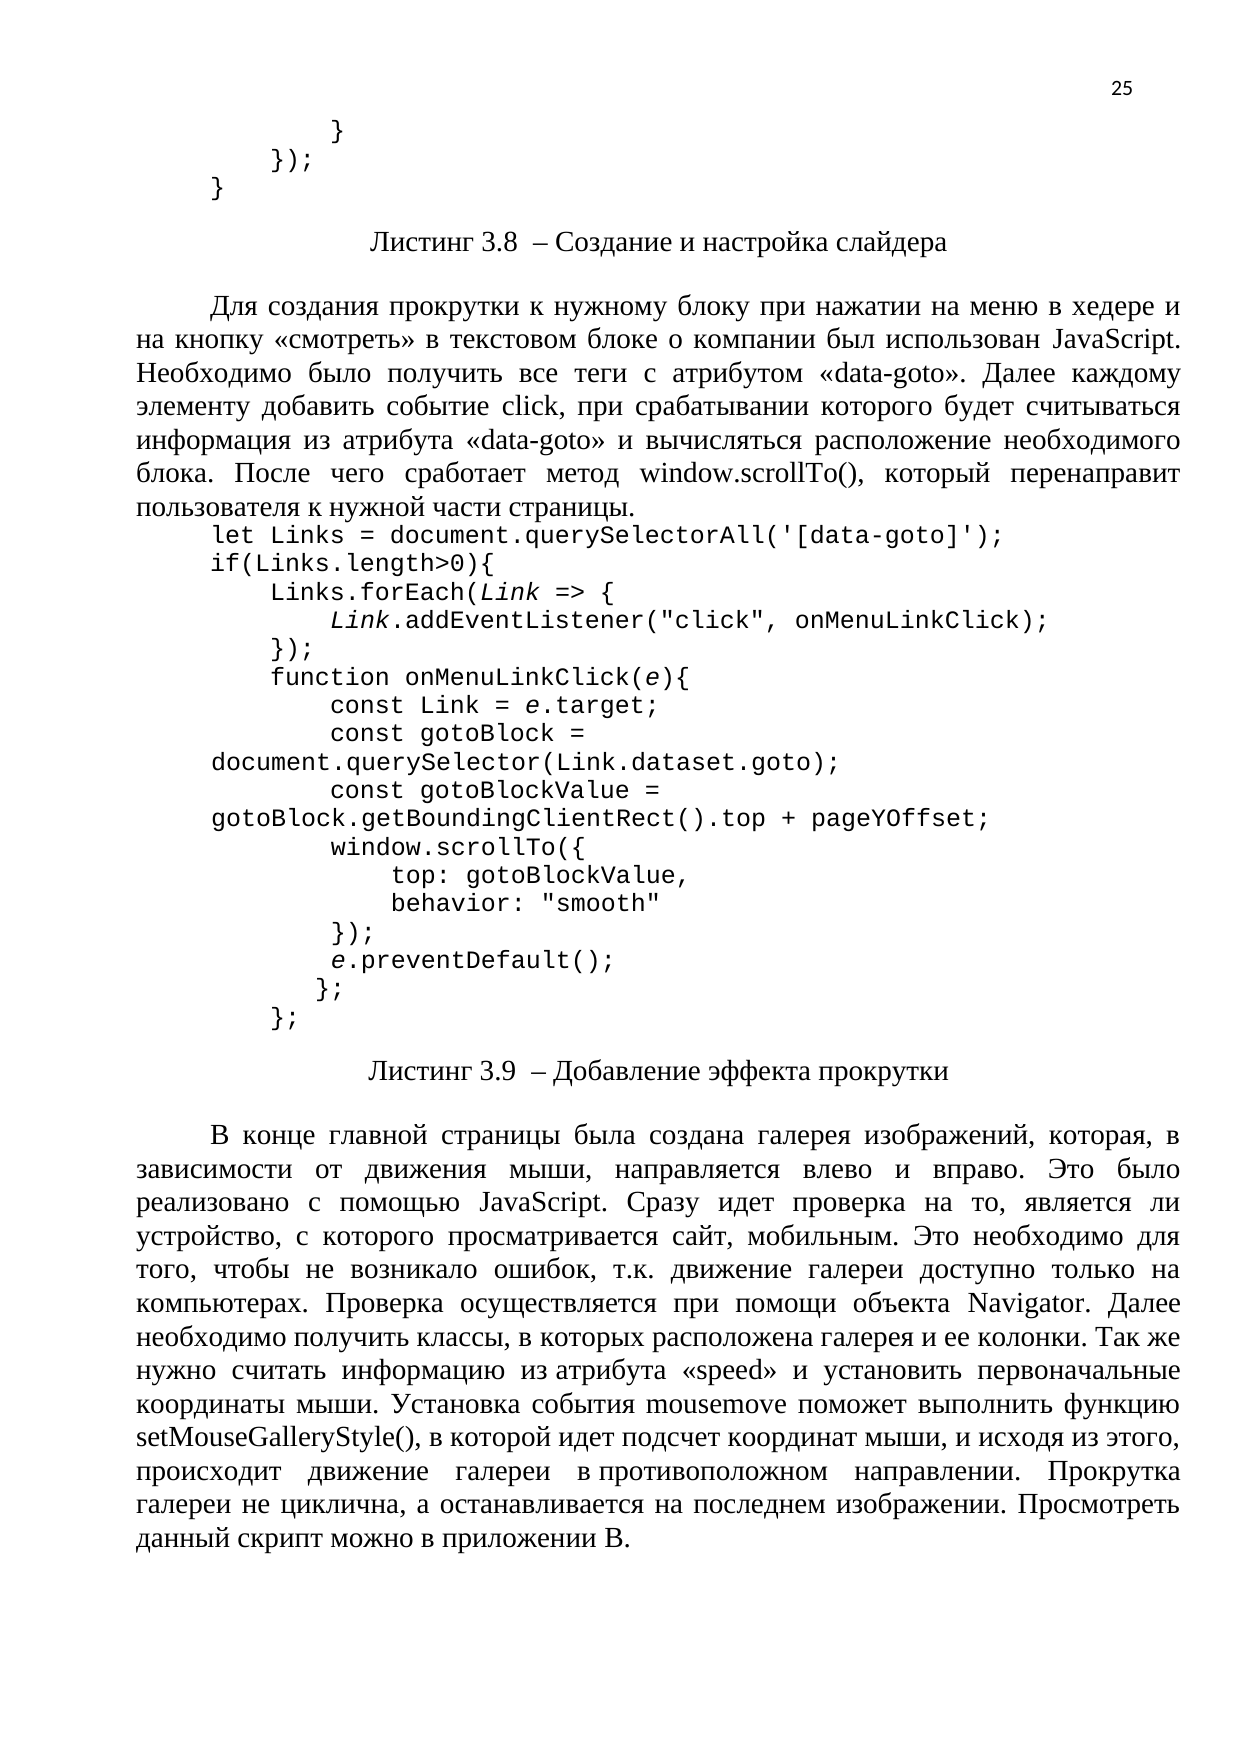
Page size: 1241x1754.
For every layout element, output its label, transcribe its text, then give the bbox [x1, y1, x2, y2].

list const gotoBlockValue = gotoBlock.getBoundingClientRect().top + pageYOffset; [210, 778, 1181, 834]
list } [210, 118, 1181, 146]
list behavior: "smooth" [151, 891, 1181, 919]
text Листинг 3.9 – Добавление эффекта прокрутки [136, 1053, 1181, 1088]
list }); [210, 636, 1181, 664]
list Links.forEach(Link => { [210, 579, 1181, 608]
text Для создания прокрутки к нужному блоку при нажатии на меню в хедере и на кнопку «смотреть» в текстовом блоке о компании был использован JavaScript. Необходимо было получить все теги с атрибутом «dаtа-goto». Далее каждому элементу добавить событие click, при срабатывании которого будет считываться информация из атрибута «dаtа-goto» и вычисляться расположение необходимого блока. После чего сработает метод window.scrollTo(), который перенаправит пользователя к нужной части страницы. [136, 288, 1181, 523]
list }; [210, 976, 1181, 1004]
list let Links = document.querySelectorAll('[data-goto]'); [210, 523, 1181, 551]
list }); [210, 146, 1181, 175]
list const Link = e.target; [210, 693, 1181, 721]
list }; [210, 1004, 1181, 1033]
list Link.addEventListener("click", onMenuLinkClick); [210, 608, 1181, 636]
list }); [151, 919, 1181, 948]
text В конце главной страницы была создана галерея изображений, которая, в зависимости от движения мыши, направляется влево и вправо. Это было реализовано с помощью JavaScript. Сразу идет проверка на то, является ли устройство, с которого просматривается сайт, мобильным. Это необходимо для того, чтобы не возникало ошибок, т.к. движение галереи доступно только на компьютерах. Проверка осуществляется при помощи объекта Navigator. Далее необходимо получить классы, в которых расположена галерея и ее колонки. Так же нужно считать информацию из атрибута «speed» и установить первоначальные координаты мыши. Установка события mousemove поможет выполнить функцию setMouseGalleryStyle(), в которой идет подсчет координат мыши, и исходя из этого, происходит движение галереи в противоположном направлении. Прокрутка галереи не циклична, а останавливается на последнем изображении. Просмотреть данный скрипт можно в приложении В. [136, 1117, 1181, 1553]
list } [210, 175, 1181, 203]
list if(Links.length>0){ [210, 551, 1181, 579]
list e.preventDefault(); [151, 948, 1181, 976]
list const gotoBlock = document.querySelector(Link.dataset.goto); [210, 721, 1181, 778]
list window.scrollTo({ [151, 834, 1181, 863]
text Листинг 3.8 – Создание и настройка слайдера [136, 224, 1181, 259]
list top: gotoBlockValue, [151, 863, 1181, 891]
list function onMenuLinkClick(e){ [210, 664, 1181, 693]
